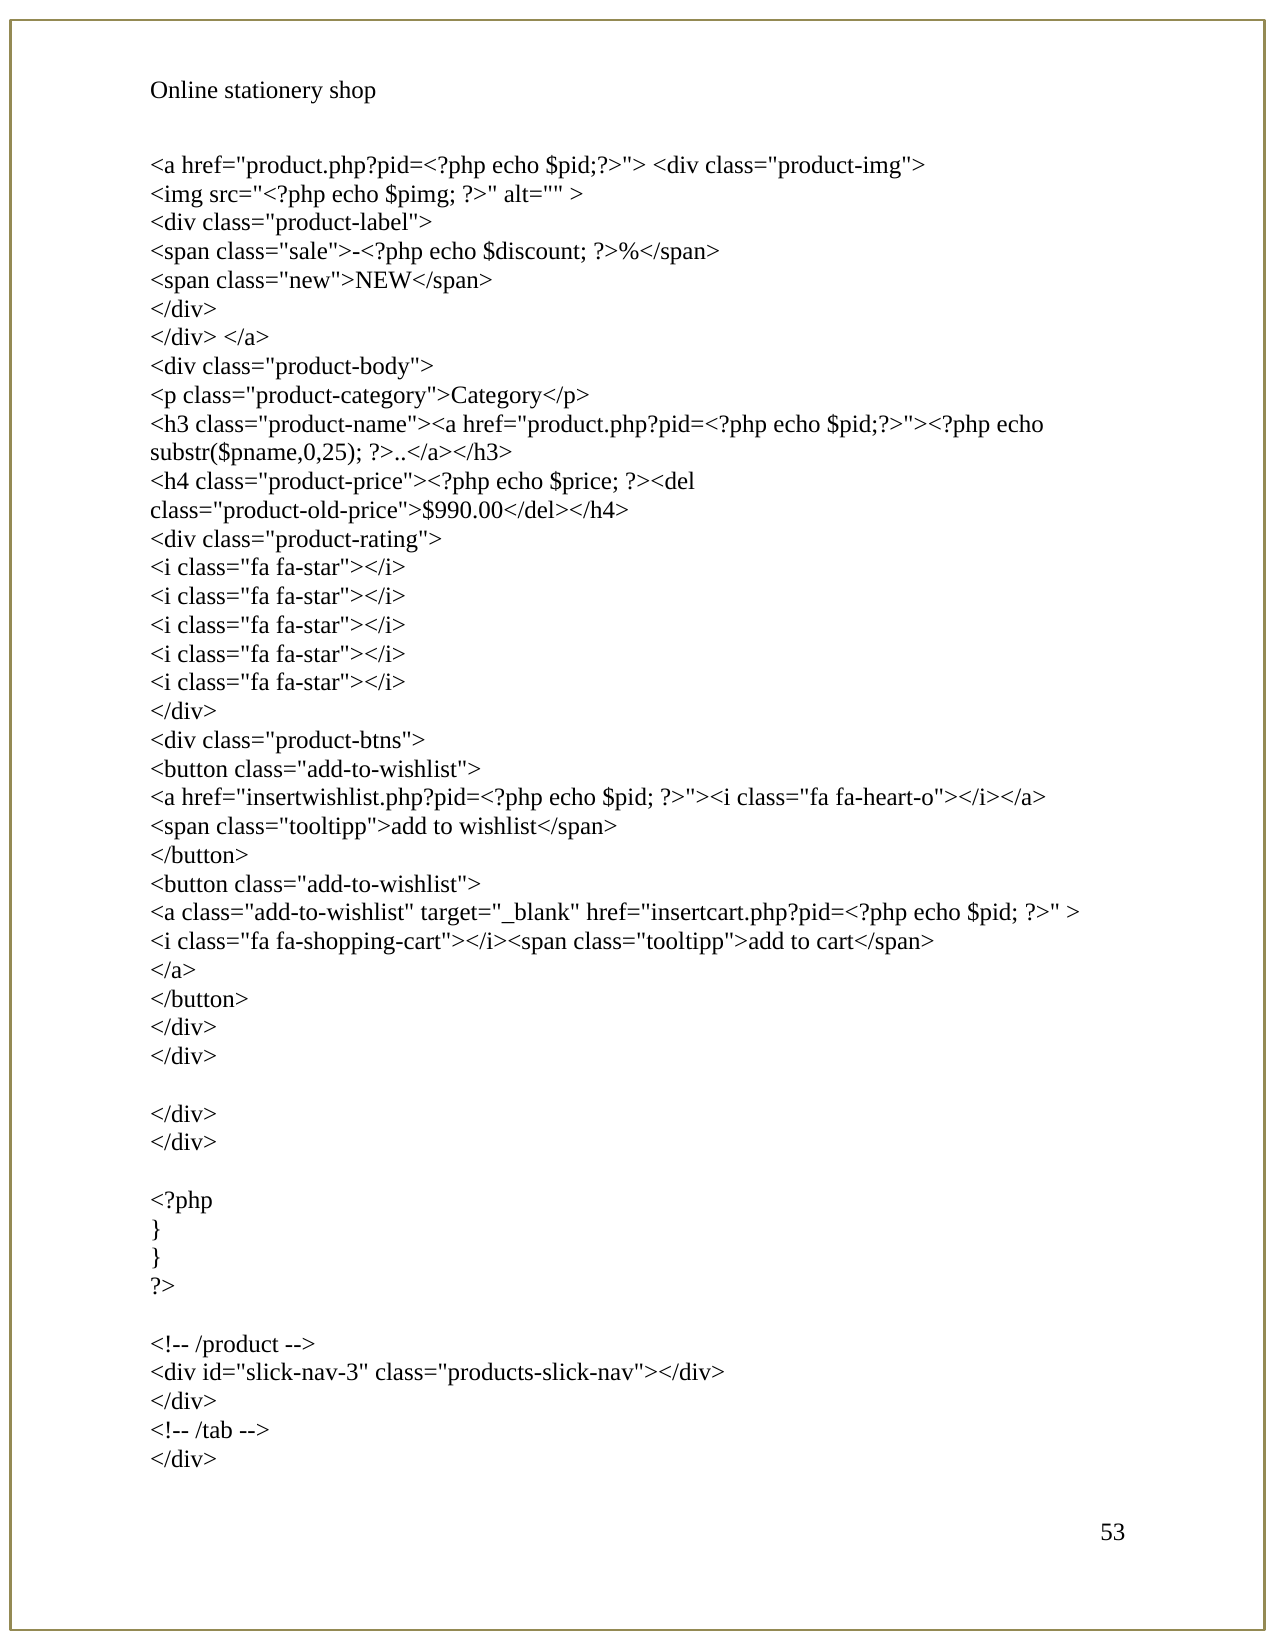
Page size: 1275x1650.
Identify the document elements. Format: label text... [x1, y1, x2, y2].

text ?> [150, 1271, 1125, 1300]
text </div> [150, 1012, 1125, 1041]
text <i class="fa fa-star"></i> [150, 667, 1125, 696]
text <!-- /tab --> [150, 1415, 1125, 1444]
text <button class="add-to-wishlist"> [150, 869, 1125, 897]
text <button class="add-to-wishlist"> [150, 754, 1125, 782]
text <div id="slick-nav-3" class="products-slick-nav"></div> [150, 1357, 1125, 1386]
text <a href="product.php?pid=<?php echo $pid;?>"> <div class="product-img"> [150, 150, 1125, 179]
text </div> [150, 1444, 1125, 1472]
text <i class="fa fa-star"></i> [150, 610, 1125, 639]
text <!-- /product --> [150, 1329, 1125, 1357]
text <i class="fa fa-star"></i> [150, 581, 1125, 610]
text <img src="<?php echo $pimg; ?>" alt="" > [150, 179, 1125, 207]
text <i class="fa fa-shopping-cart"></i><span class="tooltipp">add to cart</span> [150, 926, 1125, 955]
text <i class="fa fa-star"></i> [150, 552, 1125, 581]
text <div class="product-btns"> [150, 725, 1125, 754]
text <h4 class="product-price"><?php echo $price; ?><del class="product-old-price">$990.00</del></h4> [150, 466, 1125, 524]
text } [150, 1242, 1125, 1271]
text <div class="product-rating"> [150, 524, 1125, 552]
text <span class="new">NEW</span> [150, 265, 1125, 294]
text <p class="product-category">Category</p> [150, 380, 1125, 409]
text <i class="fa fa-star"></i> [150, 639, 1125, 667]
text <div class="product-body"> [150, 351, 1125, 380]
text <span class="tooltipp">add to wishlist</span> [150, 811, 1125, 840]
text <a href="insertwishlist.php?pid=<?php echo $pid; ?>"><i class="fa fa-heart-o"></i></a> [150, 782, 1125, 811]
text </button> [150, 840, 1125, 869]
text </div> [150, 294, 1125, 322]
text </button> [150, 984, 1125, 1012]
text <?php [150, 1185, 1125, 1214]
text </div> [150, 1386, 1125, 1415]
text <div class="product-label"> [150, 207, 1125, 236]
text <h3 class="product-name"><a href="product.php?pid=<?php echo $pid;?>"><?php echo substr($pname,0,25); ?>..</a></h3> [150, 409, 1125, 466]
text <span class="sale">-<?php echo $discount; ?>%</span> [150, 236, 1125, 265]
text <a class="add-to-wishlist" target="_blank" href="insertcart.php?pid=<?php echo $pid; ?>" > [150, 897, 1125, 926]
text </div> [150, 1041, 1125, 1070]
text } [150, 1214, 1125, 1242]
text </div> [150, 696, 1125, 725]
text </div> </a> [150, 322, 1125, 351]
text </a> [150, 955, 1125, 984]
text </div> [150, 1099, 1125, 1127]
text </div> [150, 1127, 1125, 1156]
